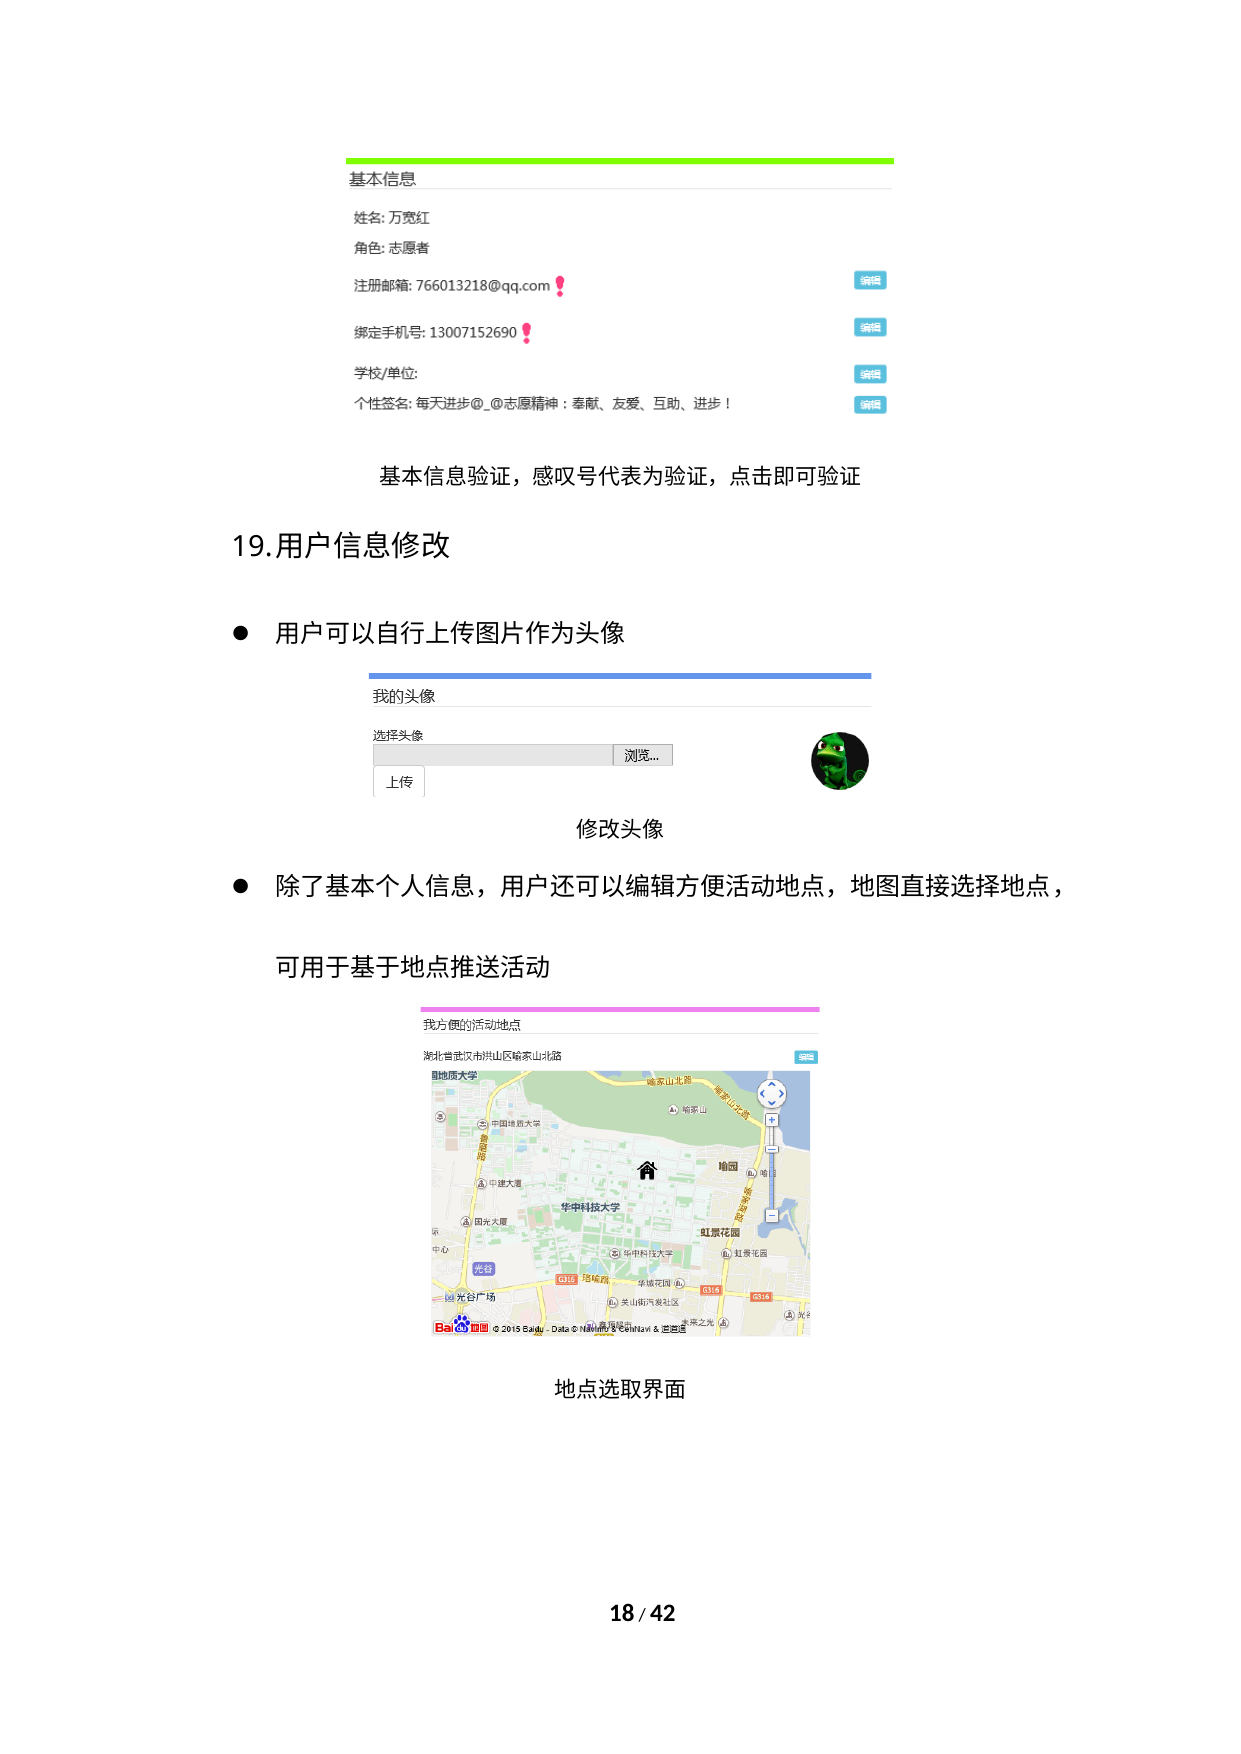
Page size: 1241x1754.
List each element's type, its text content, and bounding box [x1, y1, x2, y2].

subtitle 用户信息修改 [231, 512, 1053, 577]
picture [368, 673, 872, 797]
text 地点选取界面 [187, 1372, 1053, 1404]
text 基本信息验证，感叹号代表为验证，点击即可验证 [187, 459, 1053, 491]
picture [346, 158, 894, 422]
list 用户可以自行上传图片作为头像 [231, 599, 1053, 664]
text 修改头像 [187, 811, 1053, 844]
list 除了基本个人信息，用户还可以编辑方便活动地点，地图直接选择地点，可用于基于地点推送活动 [231, 852, 1053, 998]
picture [420, 1007, 820, 1343]
